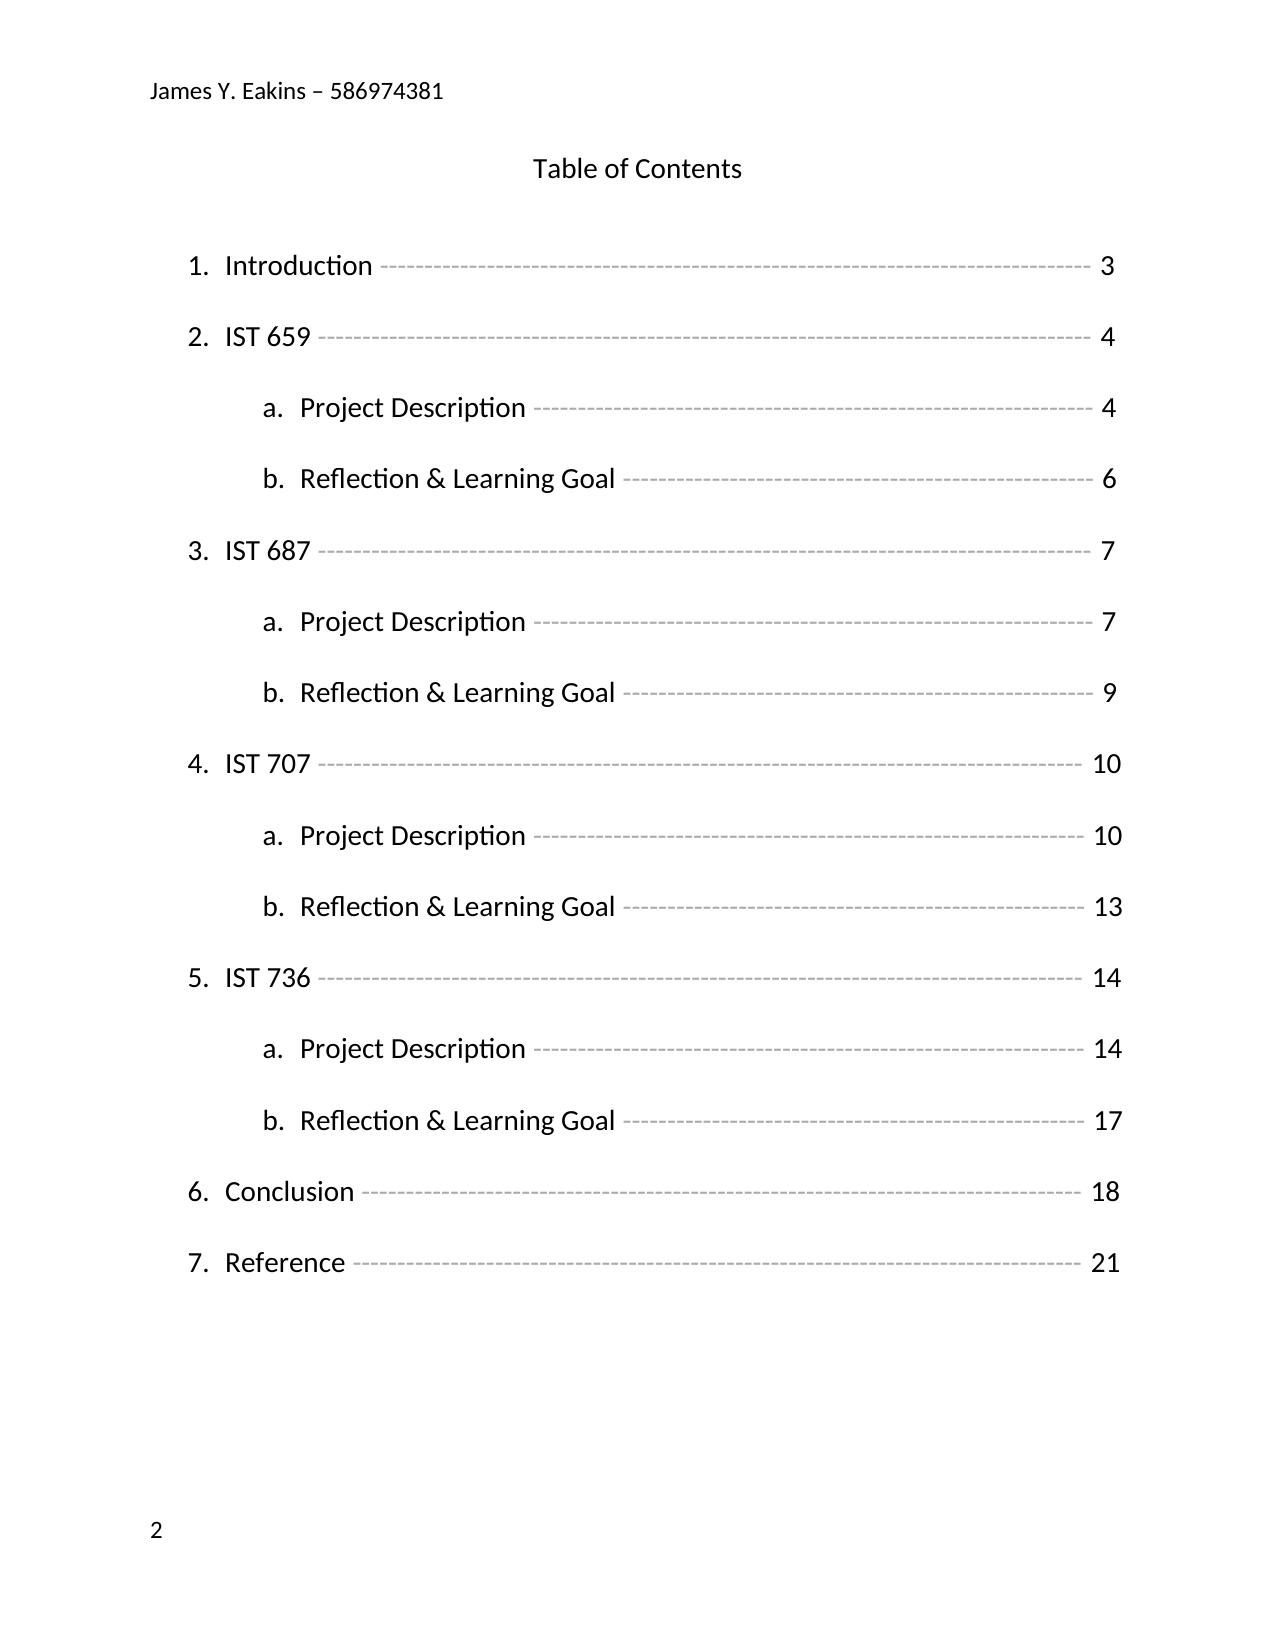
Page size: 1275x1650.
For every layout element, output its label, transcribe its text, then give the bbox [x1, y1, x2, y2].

list Conclusion --------------------------------------------------------------------------------- 18 [187, 1173, 1125, 1208]
text Table of Contents [150, 150, 1125, 186]
list Reflection & Learning Goal ----------------------------------------------------- 9 [262, 674, 1125, 710]
list IST 707 -------------------------------------------------------------------------------------- 10 [187, 745, 1125, 781]
list Reflection & Learning Goal ---------------------------------------------------- 17 [262, 1102, 1125, 1137]
list Project Description --------------------------------------------------------------- 4 [262, 389, 1125, 425]
list IST 687 --------------------------------------------------------------------------------------- 7 [187, 532, 1125, 567]
list Introduction -------------------------------------------------------------------------------- 3 [187, 247, 1125, 282]
list Project Description --------------------------------------------------------------- 7 [262, 603, 1125, 638]
list Project Description -------------------------------------------------------------- 14 [262, 1030, 1125, 1066]
list Reflection & Learning Goal ---------------------------------------------------- 13 [262, 888, 1125, 923]
list Reference ---------------------------------------------------------------------------------- 21 [187, 1244, 1125, 1280]
list Project Description -------------------------------------------------------------- 10 [262, 817, 1125, 852]
list IST 736 -------------------------------------------------------------------------------------- 14 [187, 959, 1125, 995]
list Reflection & Learning Goal ----------------------------------------------------- 6 [262, 460, 1125, 496]
list IST 659 --------------------------------------------------------------------------------------- 4 [187, 318, 1125, 353]
